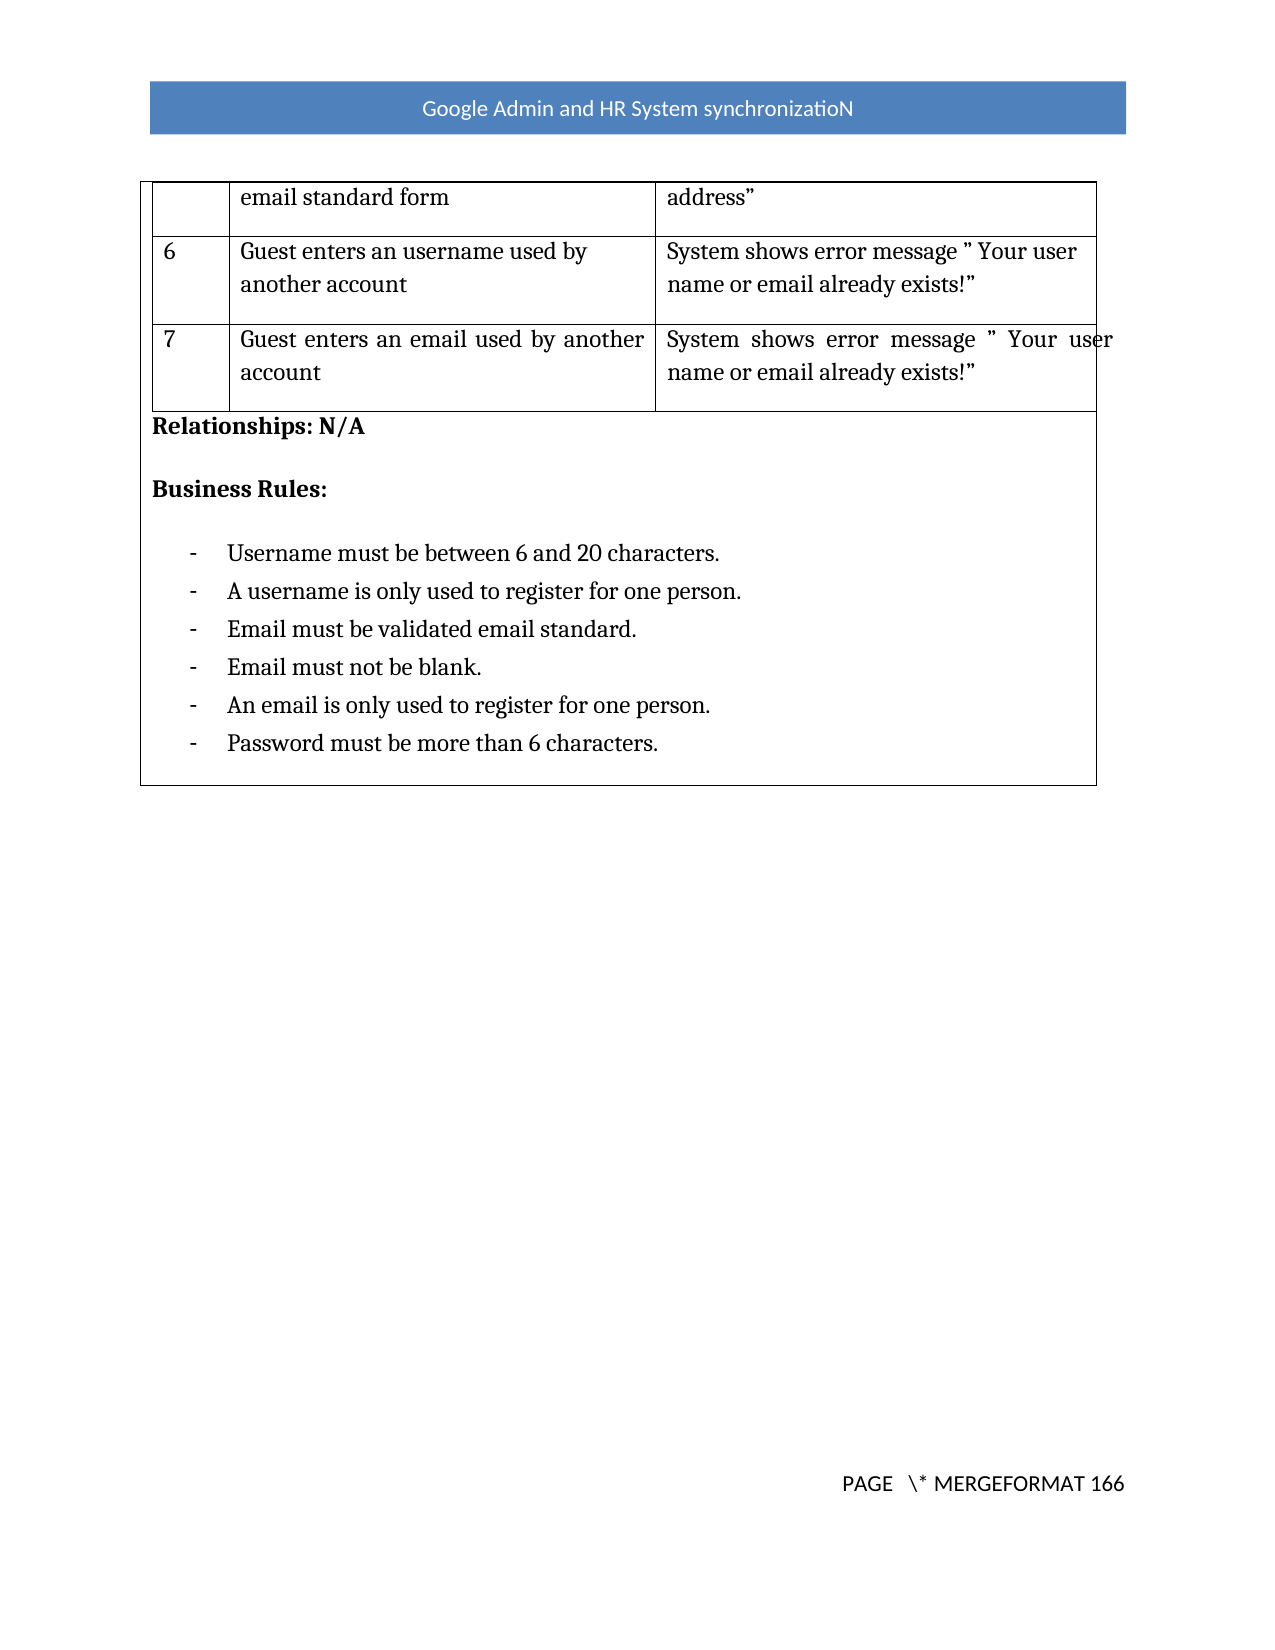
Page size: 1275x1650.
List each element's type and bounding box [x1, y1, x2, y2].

table_cell [141, 182, 1096, 785]
